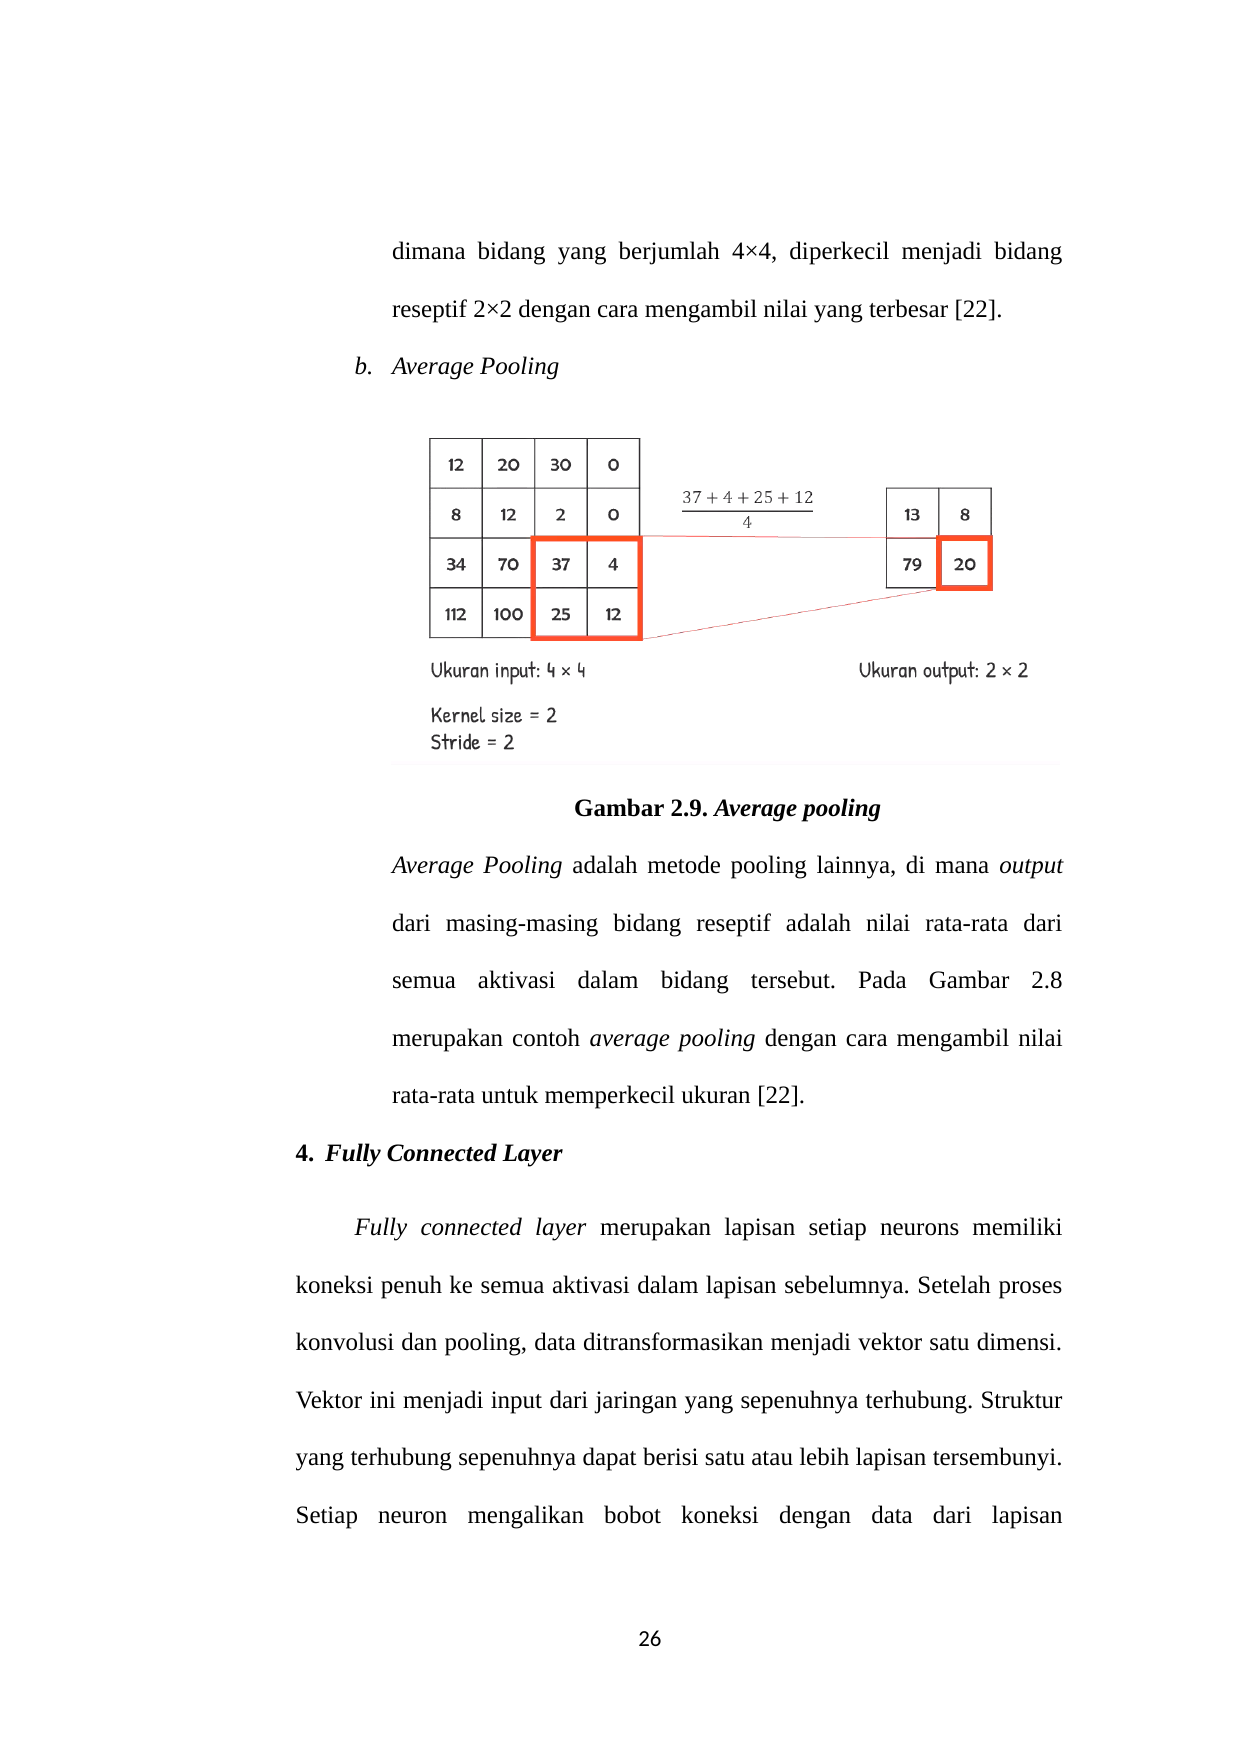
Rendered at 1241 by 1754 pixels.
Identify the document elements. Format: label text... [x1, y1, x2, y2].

picture [391, 408, 1060, 765]
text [295, 1212, 1063, 1528]
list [392, 236, 1063, 322]
list Average Pooling adalah metode pooling lainnya, di mana output dari masing-masing bidang reseptif adalah nilai rata-rata dari semua aktivasi dalam bidang tersebut. Pada Gambar 2.8 merupakan contoh average pooling dengan cara mengambil nilai rata-rata untuk memperkecil ukuran [22]. [392, 851, 1063, 1109]
list Gambar 2.9. Average pooling [392, 793, 1063, 822]
list Average Pooling [354, 351, 1063, 380]
list Fully Connected Layer [295, 1138, 1063, 1167]
